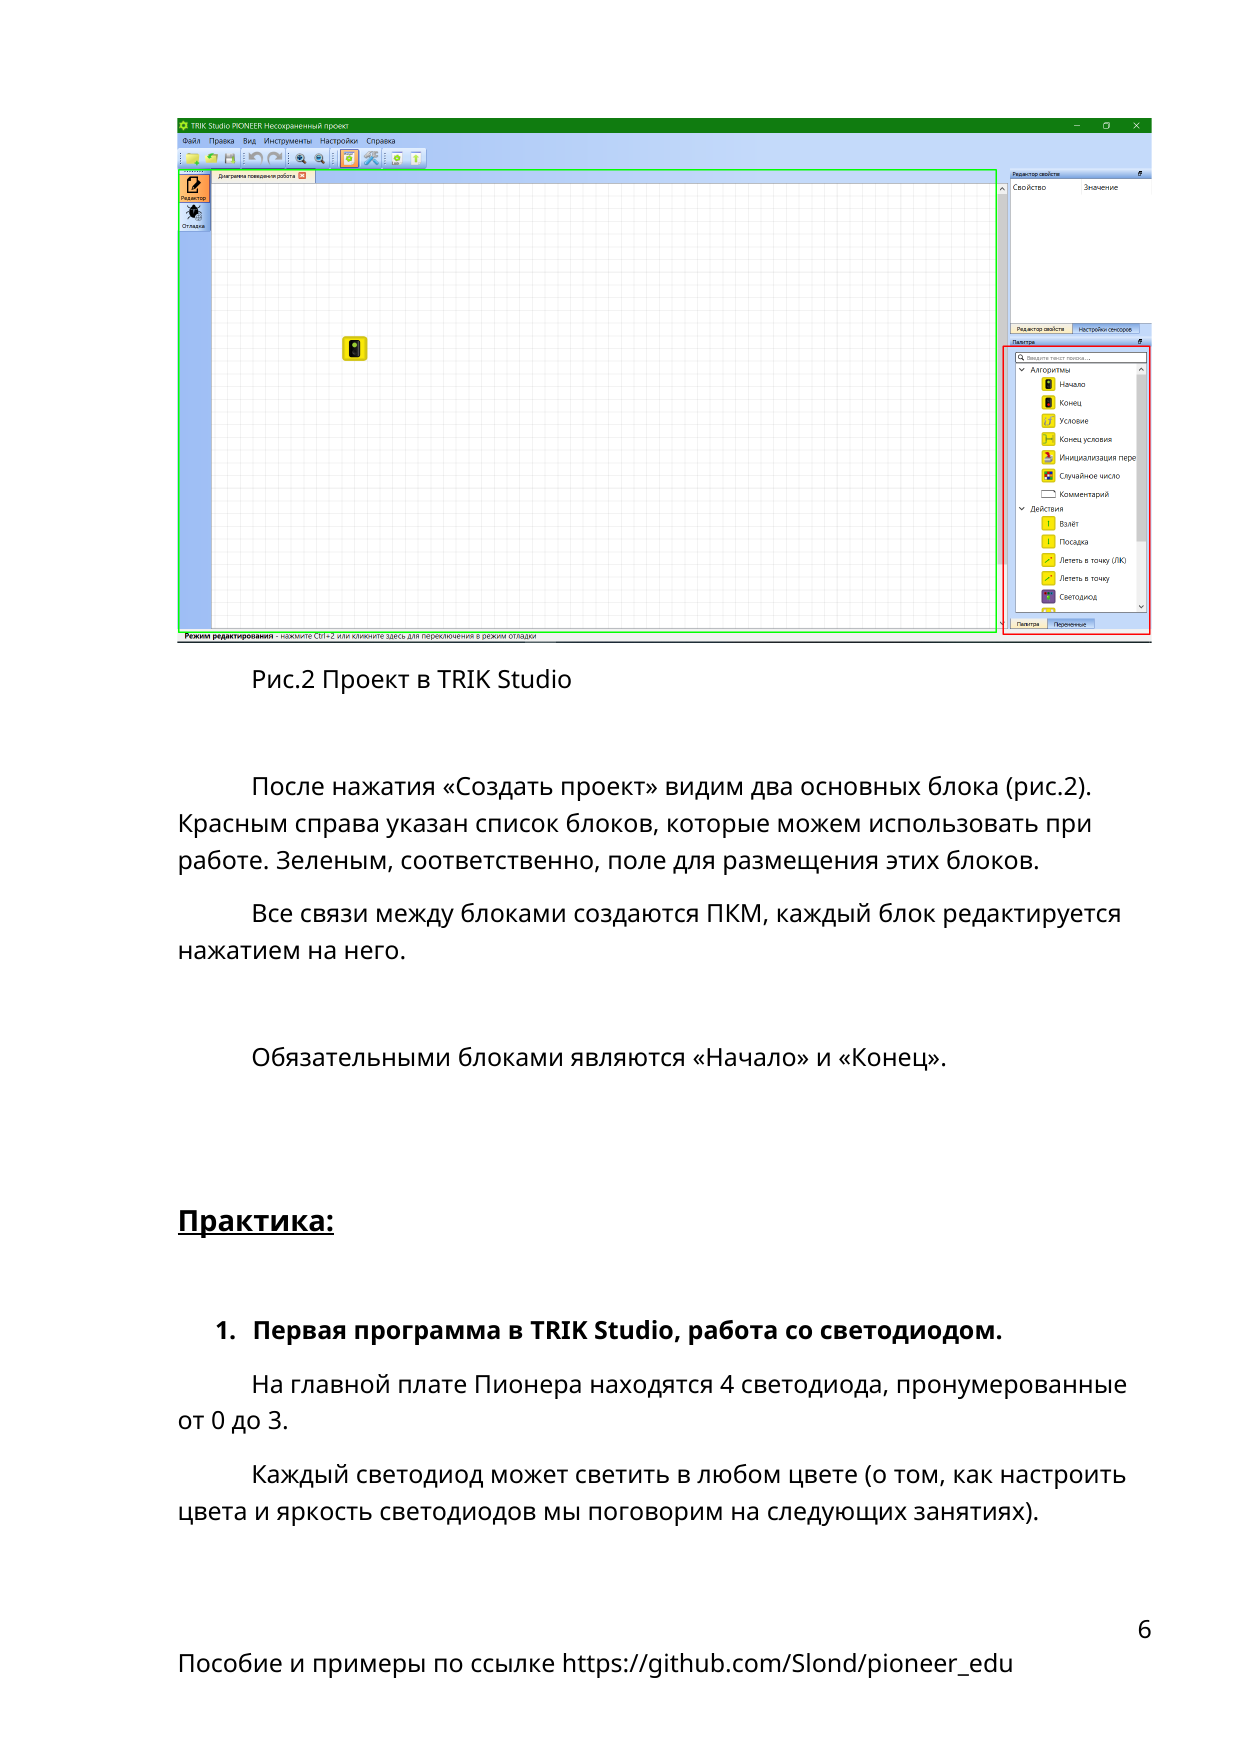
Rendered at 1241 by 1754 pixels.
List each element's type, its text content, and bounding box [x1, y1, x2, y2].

text На главной плате Пионера находятся 4 светодиода, пронумерованные от 0 до 3. [177, 1366, 1152, 1437]
text После нажатия «Создать проект» видим два основных блока (рис.2). Красным справа указан список блоков, которые можем использовать при работе. Зеленым, соответственно, поле для размещения этих блоков. [177, 769, 1152, 877]
text Рис.2 Проект в TRIK Studio [177, 662, 1152, 696]
picture [177, 118, 1152, 643]
list Первая программа в TRIK Studio, работа со светодиодом. [215, 1313, 1152, 1347]
text Практика: [177, 1200, 1152, 1239]
text Каждый светодиод может светить в любом цвете (о том, как настроить цвета и яркость светодиодов мы поговорим на следующих занятиях). [177, 1456, 1152, 1527]
text Обязательными блоками являются «Начало» и «Конец». [177, 1039, 1152, 1074]
text Все связи между блоками создаются ПКМ, каждый блок редактируется нажатием на него. [177, 896, 1152, 967]
